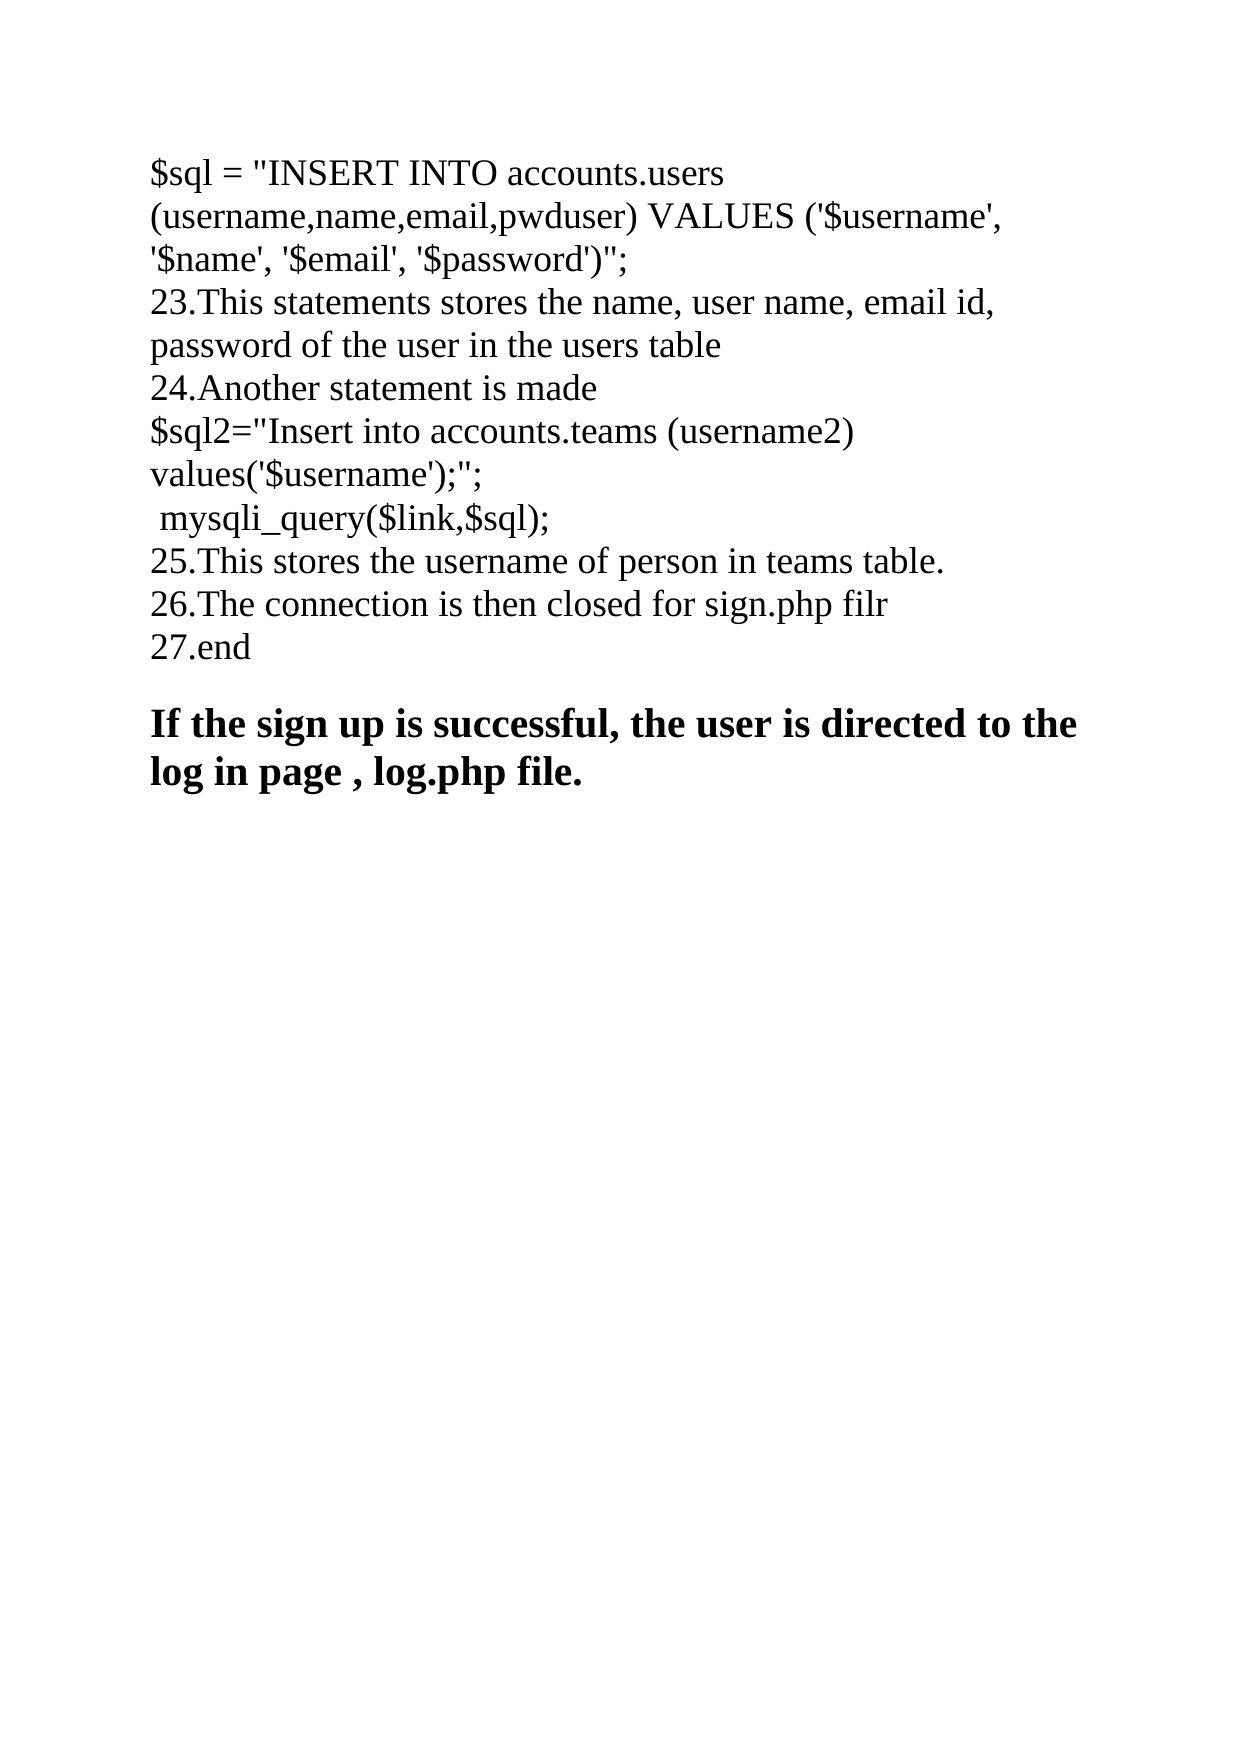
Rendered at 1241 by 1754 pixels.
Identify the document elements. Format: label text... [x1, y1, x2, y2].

text 23.This statements stores the name, user name, email id, password of the user in the users table [150, 279, 1090, 366]
text 25.This stores the username of person in teams table. [150, 538, 1090, 581]
text $sql2="Insert into accounts.teams (username2) values('$username');"; [150, 409, 1090, 495]
text $sql = "INSERT INTO accounts.users (username,name,email,pwduser) VALUES ('$username', '$name', '$email', '$password')"; [150, 150, 1090, 279]
text 26.The connection is then closed for sign.php filr [150, 581, 1090, 624]
text 27.end [150, 624, 1090, 667]
text 24.Another statement is made [150, 366, 1090, 409]
text mysqli_query($link,$sql); [150, 495, 1090, 538]
text If the sign up is successful, the user is directed to the log in page , log.php file. [150, 698, 1090, 794]
